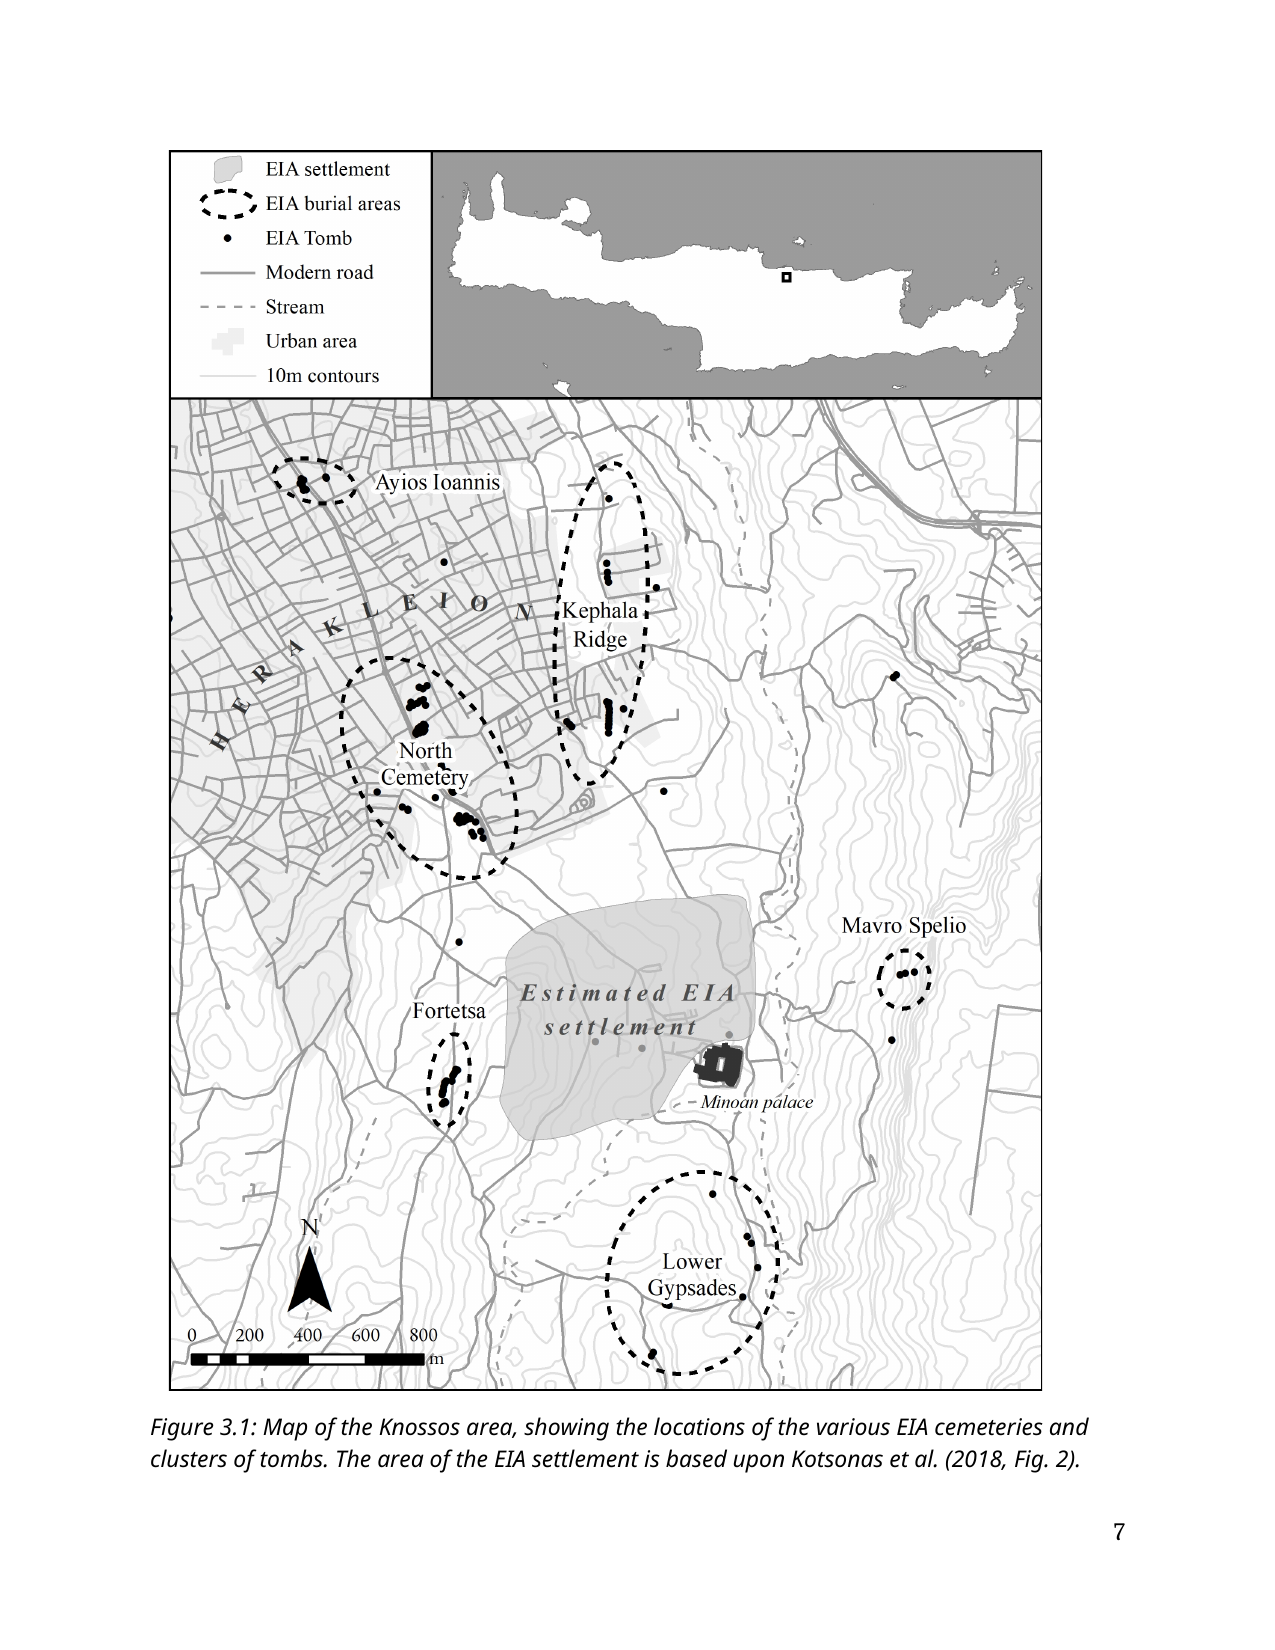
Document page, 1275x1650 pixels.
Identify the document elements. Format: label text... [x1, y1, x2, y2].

text Figure 3.1: Map of the Knossos area, showing the locations of the various EIA cemeteries and clusters of tombs. The area of the EIA settlement is based upon Kotsonas et al. (2018, Fig. 2). [150, 1411, 1125, 1474]
picture [168, 150, 1043, 1391]
